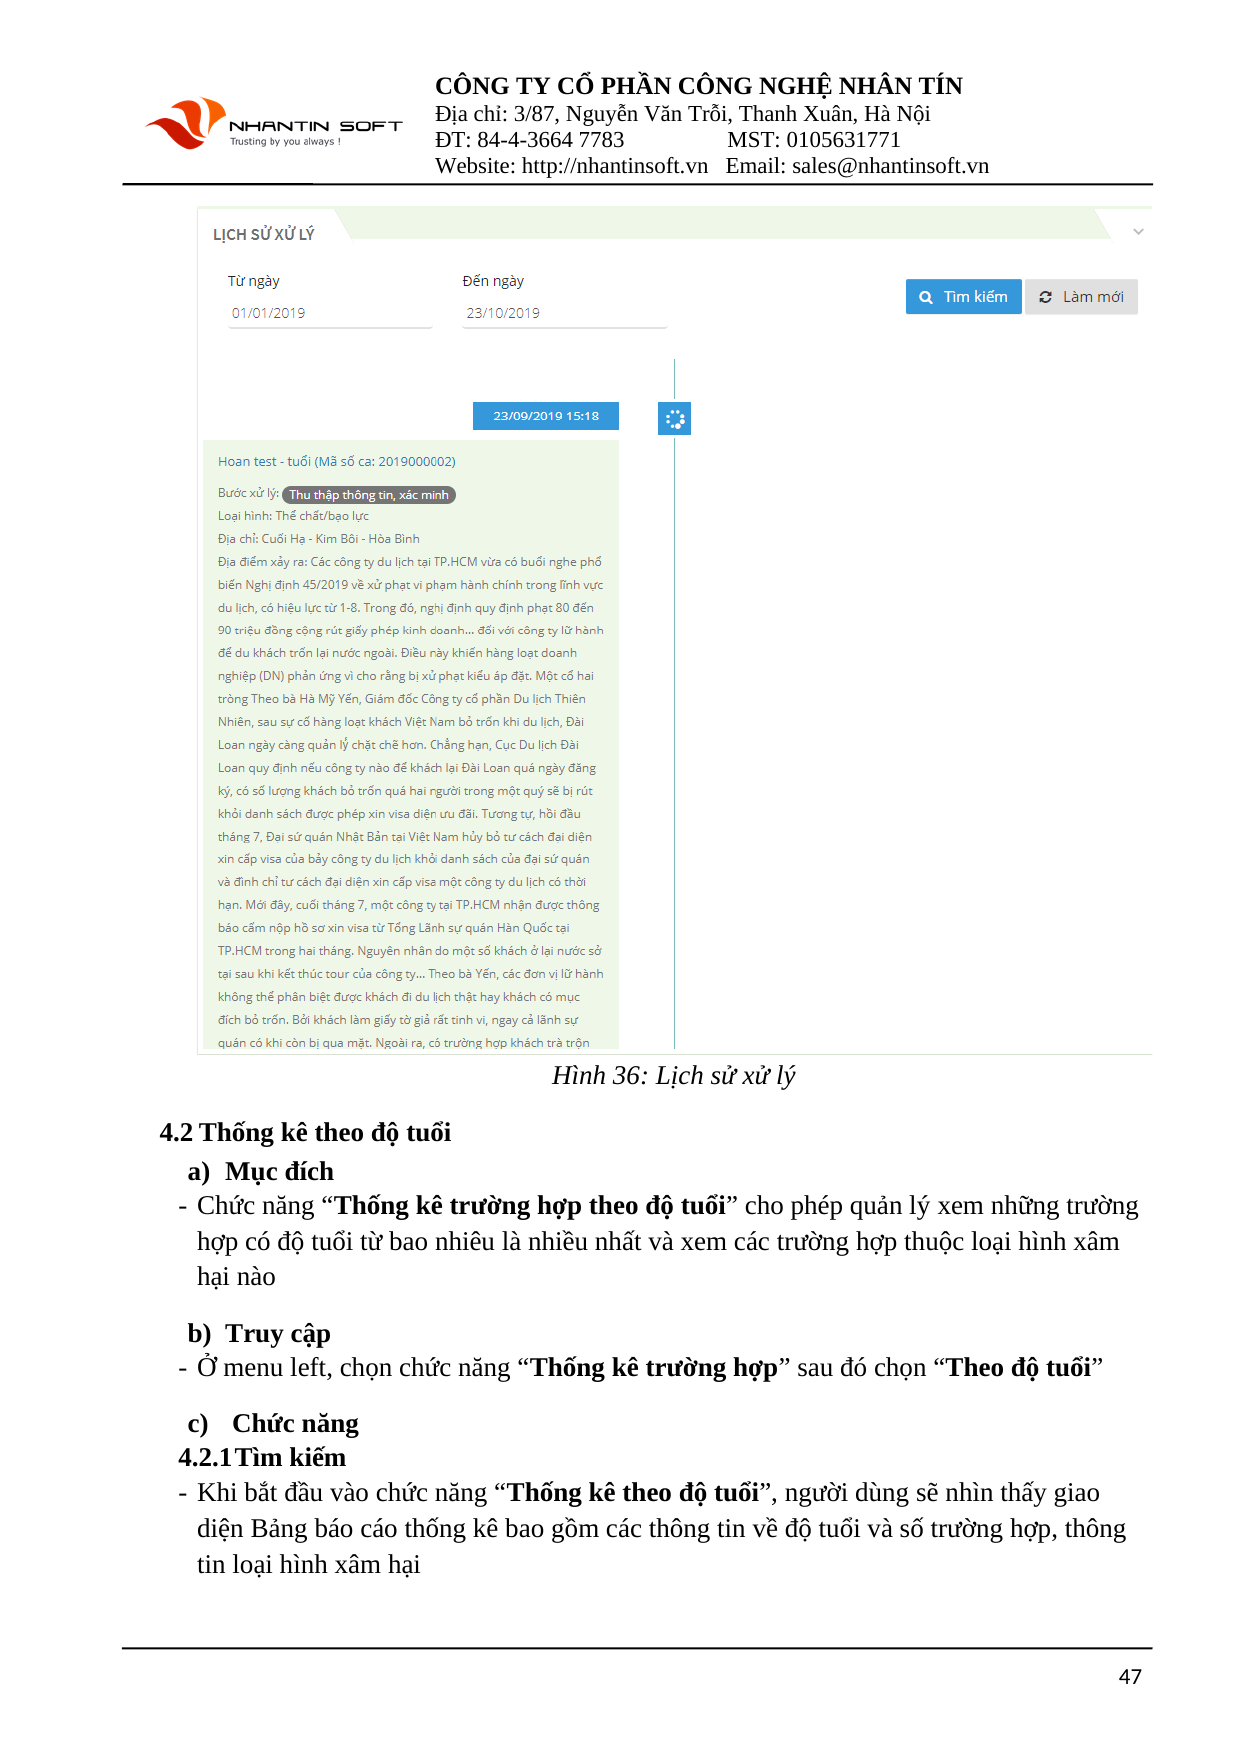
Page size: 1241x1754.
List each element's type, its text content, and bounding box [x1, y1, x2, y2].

list Khi bắt đầu vào chức năng “Thống kê theo độ tuổi”, người dùng sẽ nhìn thấy giao diện Bảng báo cáo thống kê bao gồm các thông tin về độ tuổi và số trường hợp, thông tin loại hình xâm hại [178, 1476, 1153, 1579]
list Chức năng “Thống kê trường hợp theo độ tuổi” cho phép quản lý xem những trường hợp có độ tuổi từ bao nhiêu là nhiều nhất và xem các trường hợp thuộc loại hình xâm hại nào [178, 1189, 1153, 1292]
subtitle Tìm kiếm [178, 1441, 1153, 1472]
subtitle Chức năng [187, 1407, 1153, 1438]
list Hình 36: Lịch sử xử lý [197, 1059, 1153, 1090]
picture [196, 206, 1153, 1055]
subtitle Truy cập [187, 1317, 1153, 1348]
subtitle Mục đích [187, 1156, 1153, 1187]
subtitle Thống kê theo độ tuổi [159, 1116, 1153, 1147]
list Ở menu left, chọn chức năng “Thống kê trường hợp” sau đó chọn “Theo độ tuổi” [178, 1351, 1153, 1382]
picture [133, 70, 413, 176]
